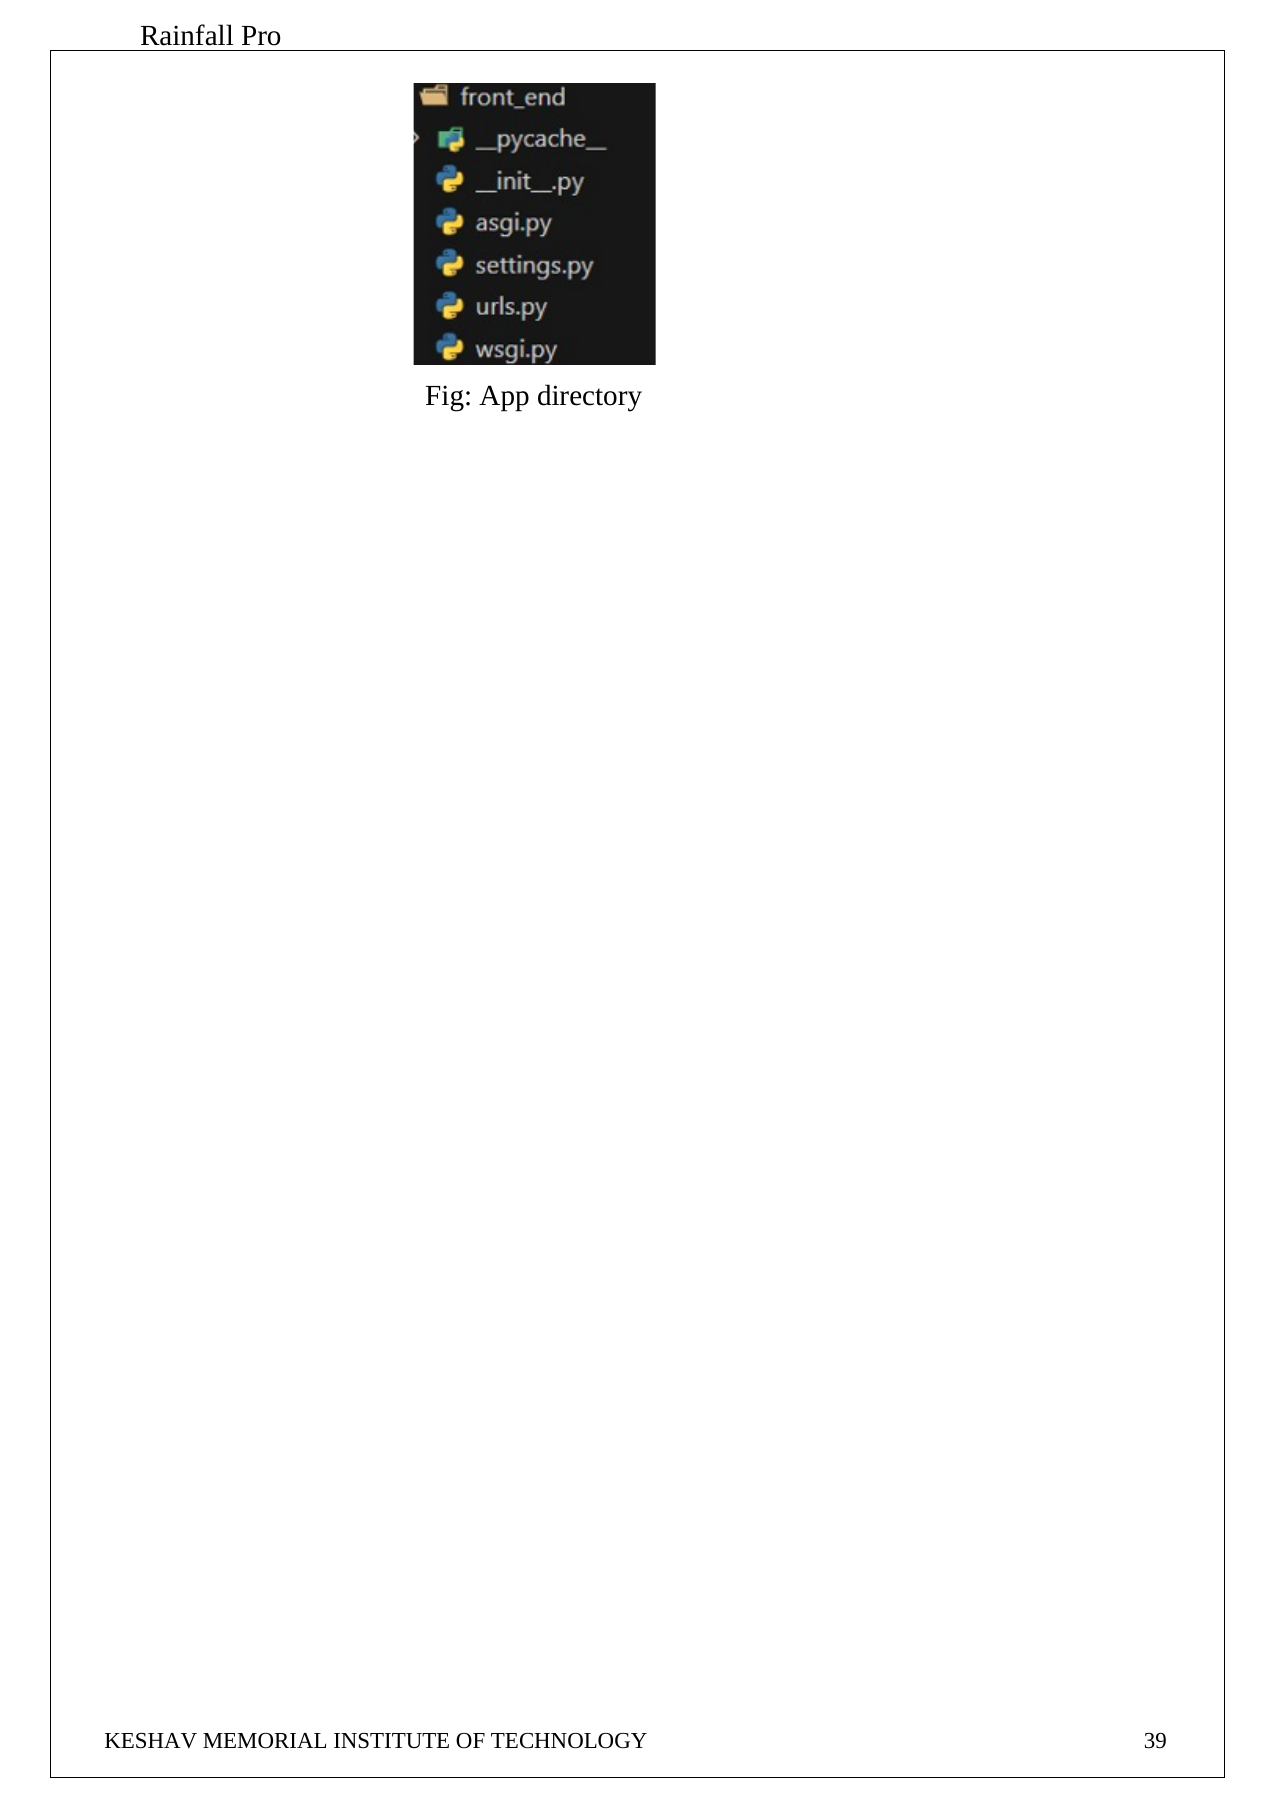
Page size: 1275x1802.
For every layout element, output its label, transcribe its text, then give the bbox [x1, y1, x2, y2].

text Fig: App directory [104, 378, 1167, 411]
picture [413, 83, 656, 365]
